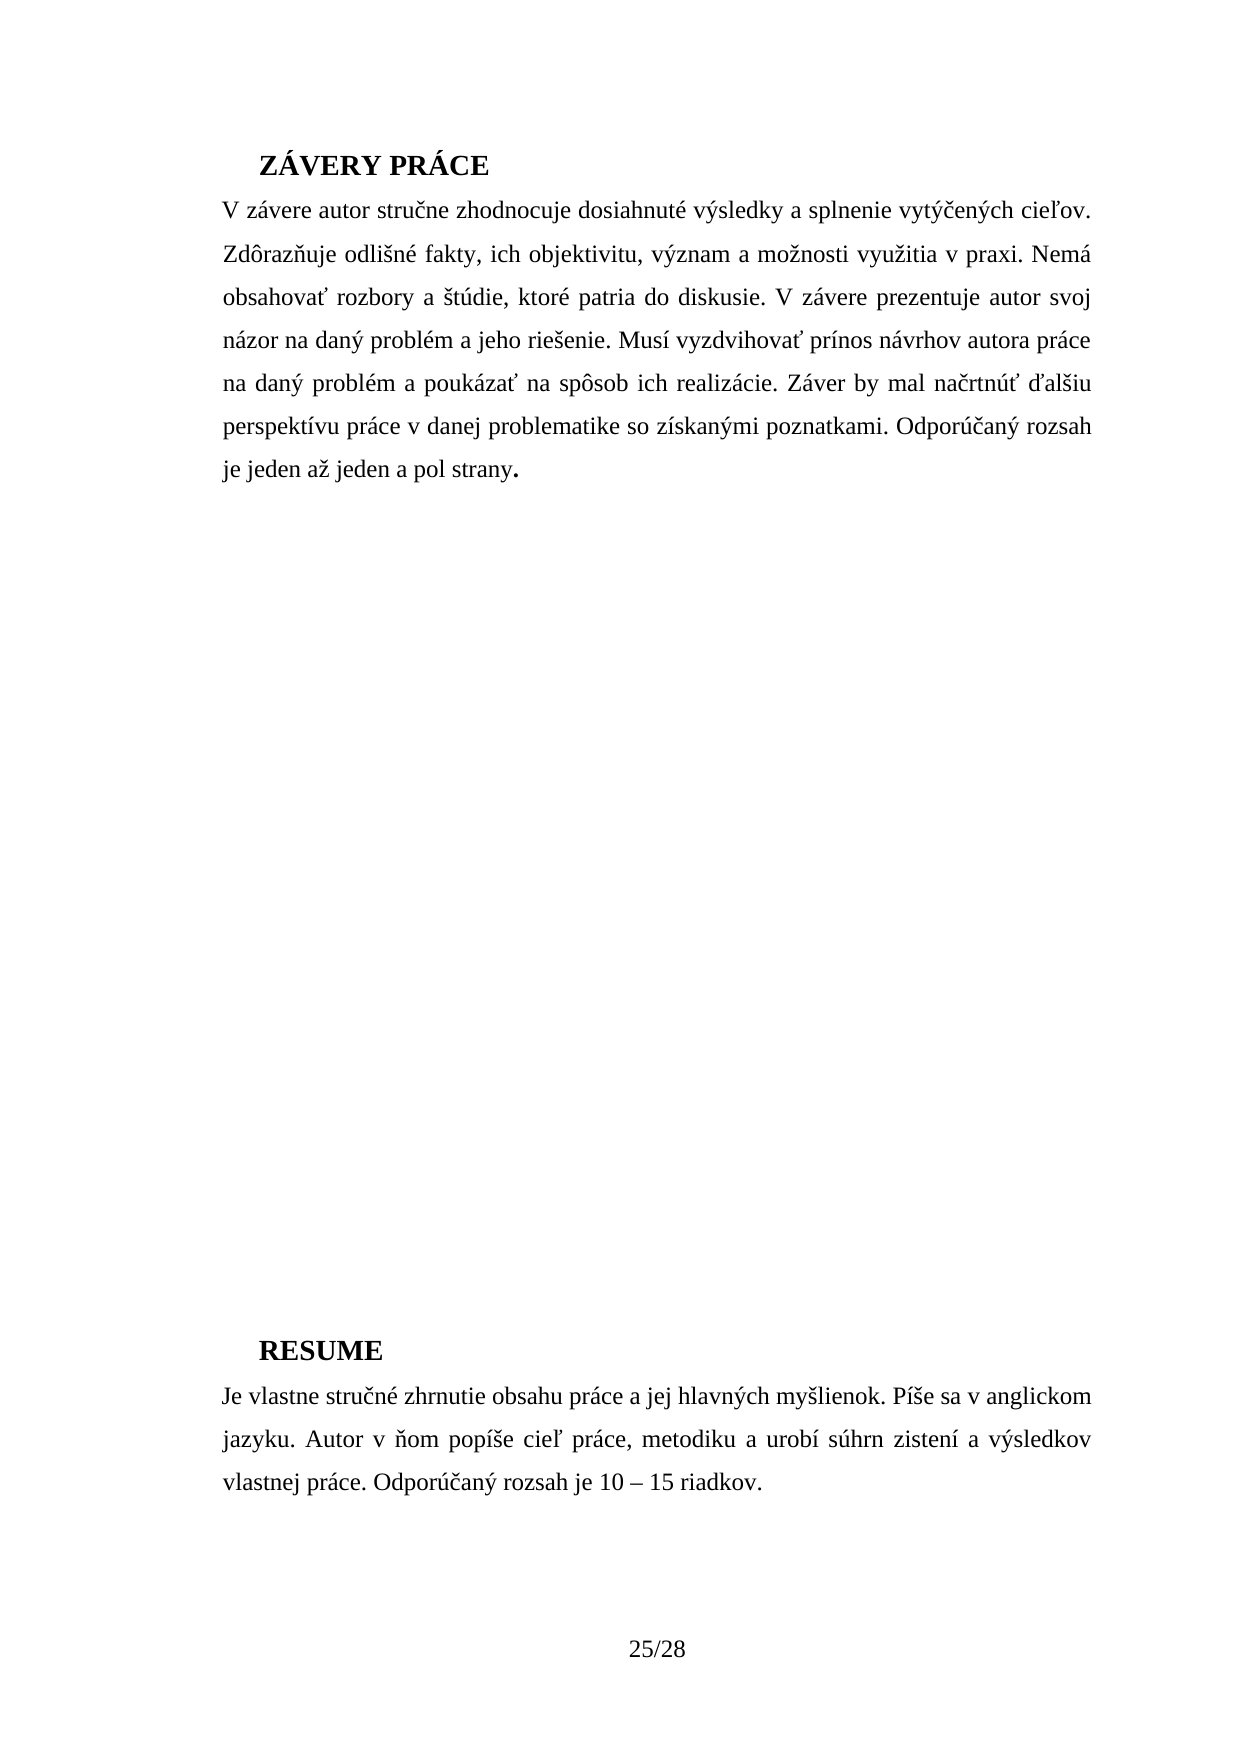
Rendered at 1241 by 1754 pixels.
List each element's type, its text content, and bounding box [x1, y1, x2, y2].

subtitle RESUME [259, 1333, 1092, 1367]
text V závere autor stručne zhodnocuje dosiahnuté výsledky a splnenie vytýčených cieľov. Zdôrazňuje odlišné fakty, ich objektivitu, význam a možnosti využitia v praxi. Nemá obsahovať rozbory a štúdie, ktoré patria do diskusie. V závere prezentuje autor svoj názor na daný problém a jeho riešenie. Musí vyzdvihovať prínos návrhov autora práce na daný problém a poukázať na spôsob ich realizácie. Záver by mal načrtnúť ďalšiu perspektívu práce v danej problematike so získanými poznatkami. Odporúčaný rozsah je jeden až jeden a pol strany. [221, 196, 1092, 483]
subtitle ZÁVERY PRÁCE [259, 148, 1092, 181]
text Je vlastne stručné zhrnutie obsahu práce a jej hlavných myšlienok. Píše sa v anglickom jazyku. Autor v ňom popíše cieľ práce, metodiku a urobí súhrn zistení a výsledkov vlastnej práce. Odporúčaný rozsah je 10 – 15 riadkov. [221, 1381, 1092, 1496]
